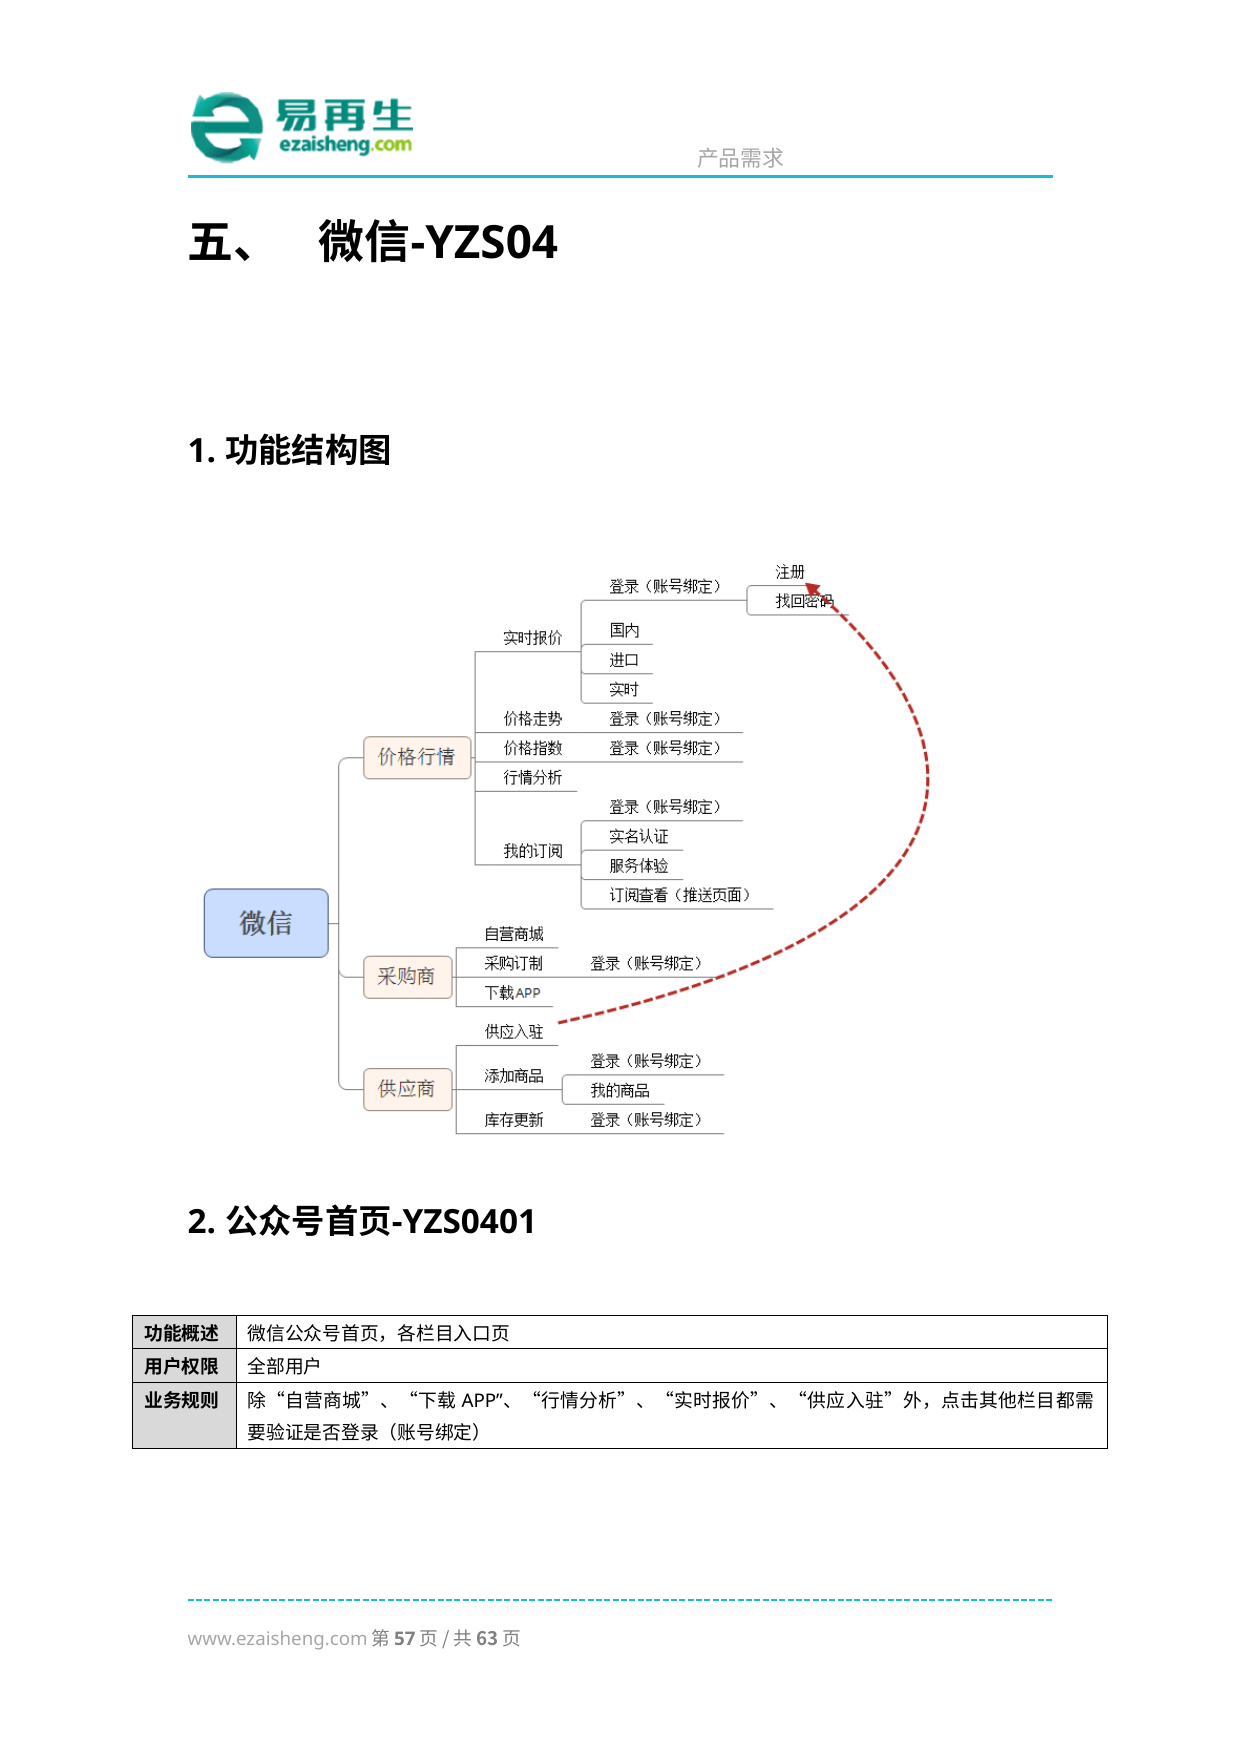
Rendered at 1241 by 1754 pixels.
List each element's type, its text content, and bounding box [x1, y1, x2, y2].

table_cell 全部用户 [237, 1349, 1107, 1382]
table_cell 除“自营商城”、“下载APP”、“行情分析”、“实时报价”、“供应入驻”外，点击其他栏目都需要验证是否登录（账号绑定） [237, 1383, 1107, 1448]
picture [187, 542, 1053, 1150]
table_cell 业务规则 [133, 1383, 236, 1448]
subtitle 微信-YZS04 [187, 189, 1053, 287]
table_cell 用户权限 [133, 1349, 236, 1382]
table_header 功能概述 [133, 1316, 236, 1348]
subtitle 功能结构图 [187, 415, 1053, 480]
picture [187, 88, 418, 167]
table_header 微信公众号首页，各栏目入口页 [237, 1316, 1107, 1348]
subtitle 公众号首页-YZS0401 [187, 1187, 1053, 1252]
